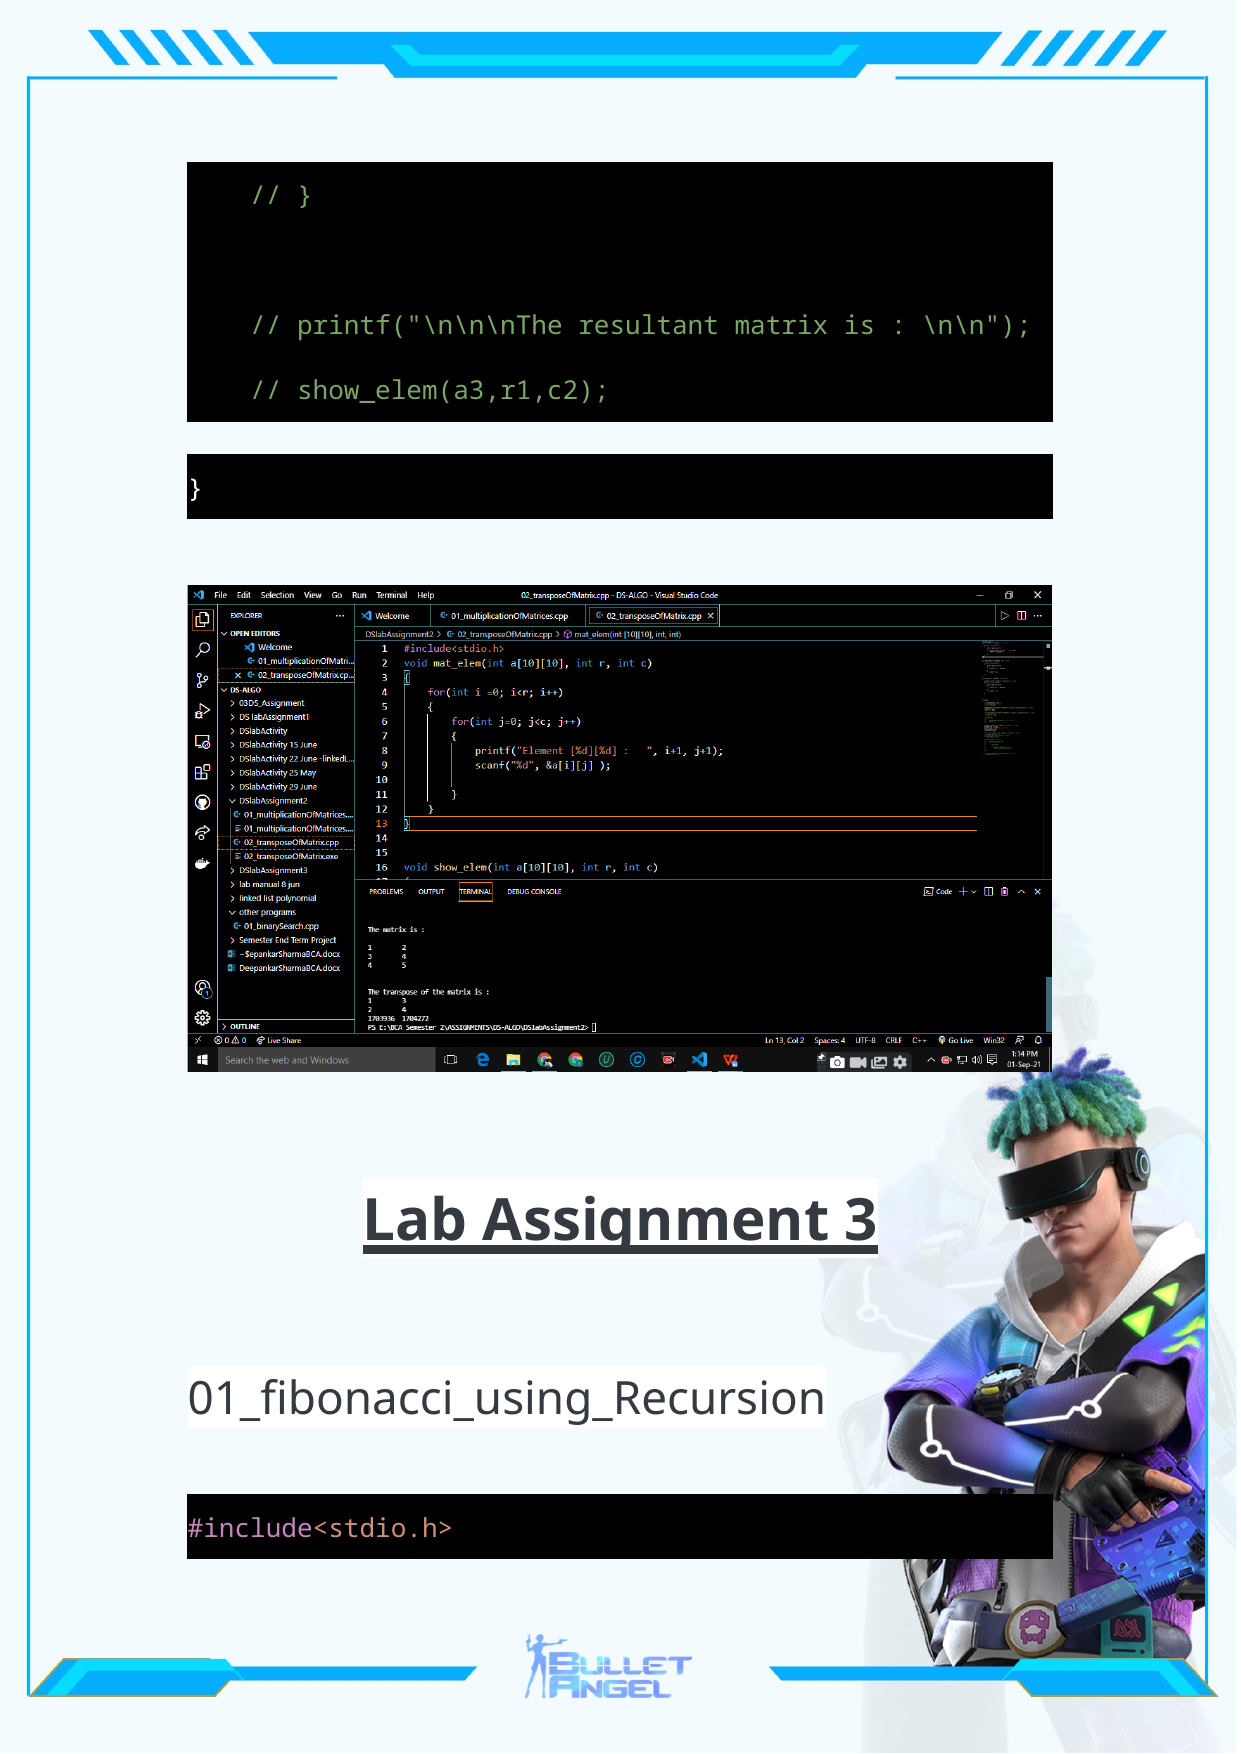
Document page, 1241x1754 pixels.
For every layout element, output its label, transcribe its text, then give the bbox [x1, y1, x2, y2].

text // } [187, 162, 1053, 227]
text // show_elem(a3,r1,c2); [187, 357, 1053, 422]
text } [187, 454, 1053, 519]
text #include<stdio.h> [187, 1494, 1053, 1559]
picture [0, 0, 1237, 1753]
text 01_fibonacci_using_Recursion [187, 1364, 1053, 1429]
text Lab Assignment 3 [187, 1169, 1053, 1267]
text // printf("\n\n\nThe resultant matrix is : \n\n"); [187, 292, 1053, 357]
